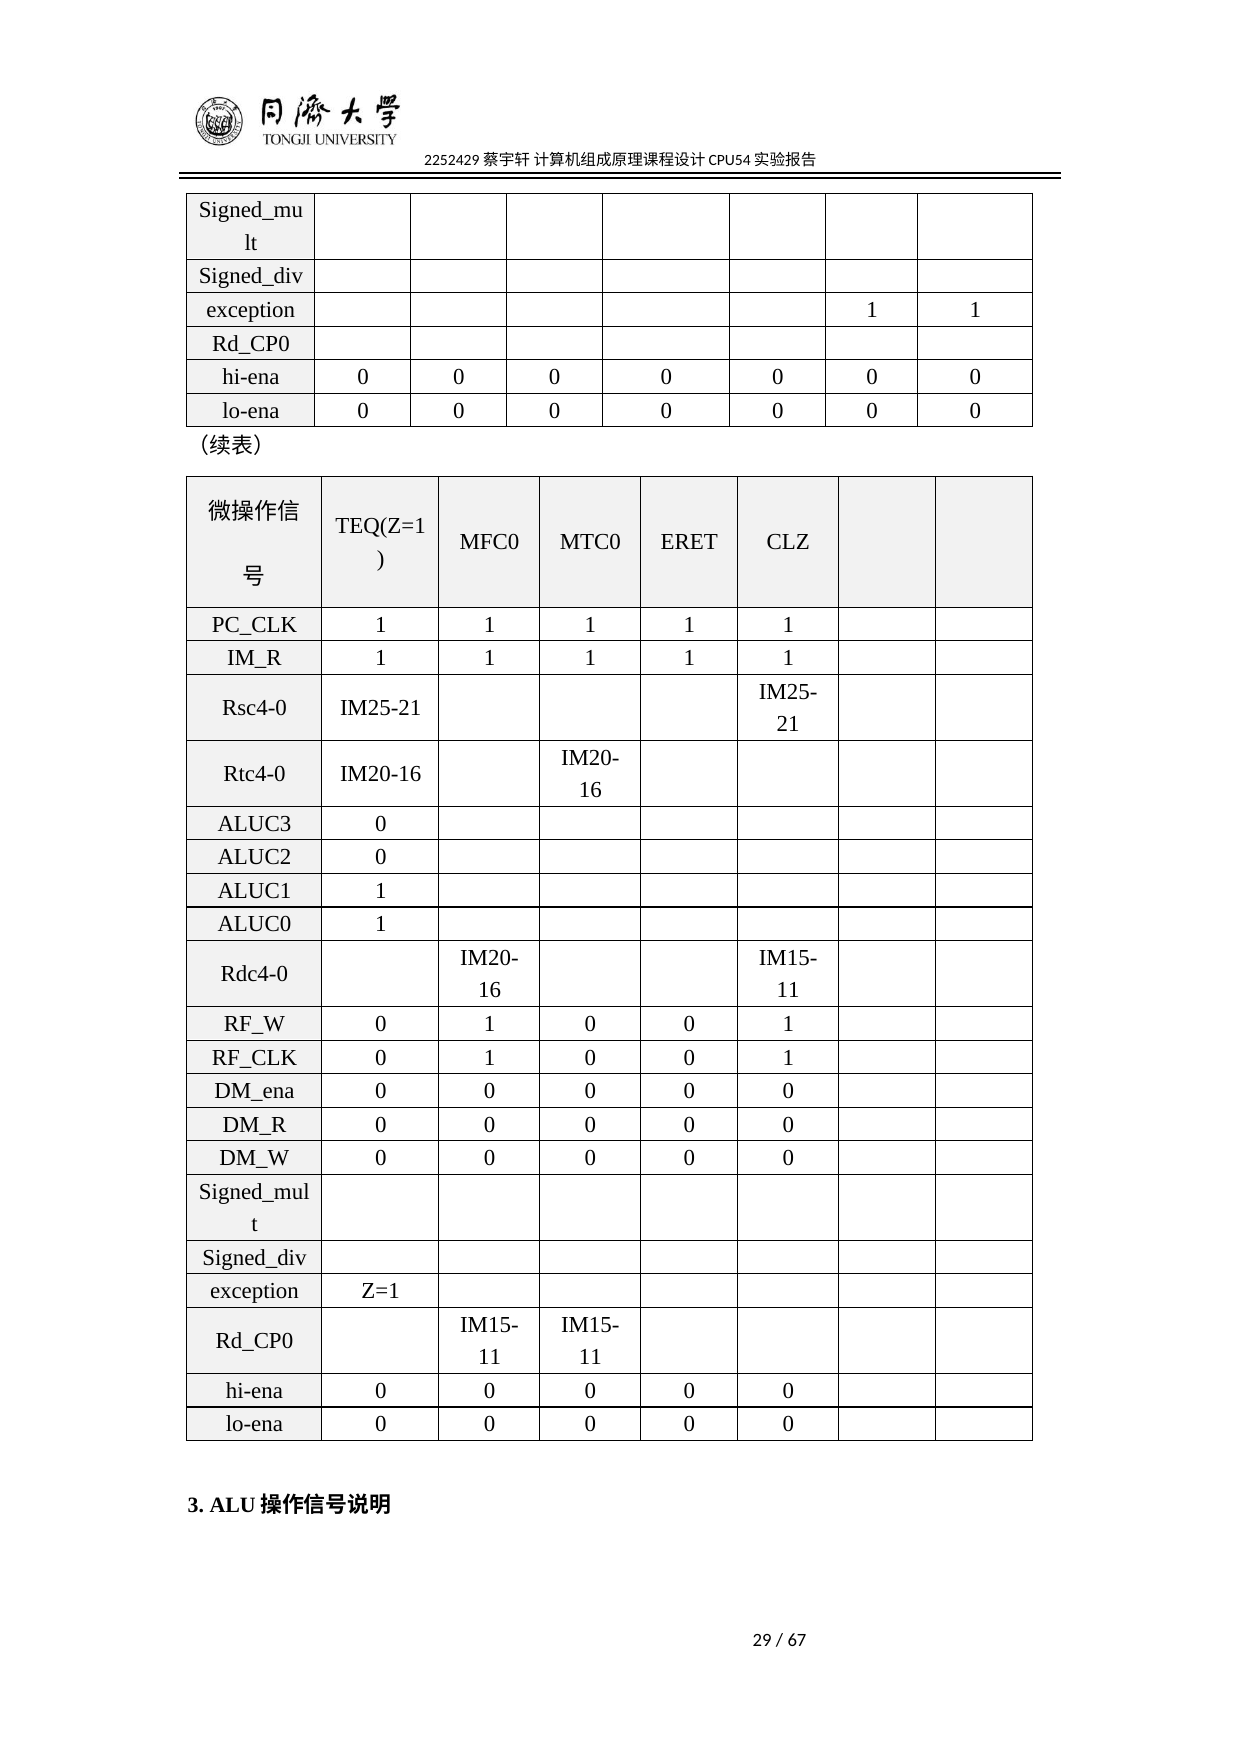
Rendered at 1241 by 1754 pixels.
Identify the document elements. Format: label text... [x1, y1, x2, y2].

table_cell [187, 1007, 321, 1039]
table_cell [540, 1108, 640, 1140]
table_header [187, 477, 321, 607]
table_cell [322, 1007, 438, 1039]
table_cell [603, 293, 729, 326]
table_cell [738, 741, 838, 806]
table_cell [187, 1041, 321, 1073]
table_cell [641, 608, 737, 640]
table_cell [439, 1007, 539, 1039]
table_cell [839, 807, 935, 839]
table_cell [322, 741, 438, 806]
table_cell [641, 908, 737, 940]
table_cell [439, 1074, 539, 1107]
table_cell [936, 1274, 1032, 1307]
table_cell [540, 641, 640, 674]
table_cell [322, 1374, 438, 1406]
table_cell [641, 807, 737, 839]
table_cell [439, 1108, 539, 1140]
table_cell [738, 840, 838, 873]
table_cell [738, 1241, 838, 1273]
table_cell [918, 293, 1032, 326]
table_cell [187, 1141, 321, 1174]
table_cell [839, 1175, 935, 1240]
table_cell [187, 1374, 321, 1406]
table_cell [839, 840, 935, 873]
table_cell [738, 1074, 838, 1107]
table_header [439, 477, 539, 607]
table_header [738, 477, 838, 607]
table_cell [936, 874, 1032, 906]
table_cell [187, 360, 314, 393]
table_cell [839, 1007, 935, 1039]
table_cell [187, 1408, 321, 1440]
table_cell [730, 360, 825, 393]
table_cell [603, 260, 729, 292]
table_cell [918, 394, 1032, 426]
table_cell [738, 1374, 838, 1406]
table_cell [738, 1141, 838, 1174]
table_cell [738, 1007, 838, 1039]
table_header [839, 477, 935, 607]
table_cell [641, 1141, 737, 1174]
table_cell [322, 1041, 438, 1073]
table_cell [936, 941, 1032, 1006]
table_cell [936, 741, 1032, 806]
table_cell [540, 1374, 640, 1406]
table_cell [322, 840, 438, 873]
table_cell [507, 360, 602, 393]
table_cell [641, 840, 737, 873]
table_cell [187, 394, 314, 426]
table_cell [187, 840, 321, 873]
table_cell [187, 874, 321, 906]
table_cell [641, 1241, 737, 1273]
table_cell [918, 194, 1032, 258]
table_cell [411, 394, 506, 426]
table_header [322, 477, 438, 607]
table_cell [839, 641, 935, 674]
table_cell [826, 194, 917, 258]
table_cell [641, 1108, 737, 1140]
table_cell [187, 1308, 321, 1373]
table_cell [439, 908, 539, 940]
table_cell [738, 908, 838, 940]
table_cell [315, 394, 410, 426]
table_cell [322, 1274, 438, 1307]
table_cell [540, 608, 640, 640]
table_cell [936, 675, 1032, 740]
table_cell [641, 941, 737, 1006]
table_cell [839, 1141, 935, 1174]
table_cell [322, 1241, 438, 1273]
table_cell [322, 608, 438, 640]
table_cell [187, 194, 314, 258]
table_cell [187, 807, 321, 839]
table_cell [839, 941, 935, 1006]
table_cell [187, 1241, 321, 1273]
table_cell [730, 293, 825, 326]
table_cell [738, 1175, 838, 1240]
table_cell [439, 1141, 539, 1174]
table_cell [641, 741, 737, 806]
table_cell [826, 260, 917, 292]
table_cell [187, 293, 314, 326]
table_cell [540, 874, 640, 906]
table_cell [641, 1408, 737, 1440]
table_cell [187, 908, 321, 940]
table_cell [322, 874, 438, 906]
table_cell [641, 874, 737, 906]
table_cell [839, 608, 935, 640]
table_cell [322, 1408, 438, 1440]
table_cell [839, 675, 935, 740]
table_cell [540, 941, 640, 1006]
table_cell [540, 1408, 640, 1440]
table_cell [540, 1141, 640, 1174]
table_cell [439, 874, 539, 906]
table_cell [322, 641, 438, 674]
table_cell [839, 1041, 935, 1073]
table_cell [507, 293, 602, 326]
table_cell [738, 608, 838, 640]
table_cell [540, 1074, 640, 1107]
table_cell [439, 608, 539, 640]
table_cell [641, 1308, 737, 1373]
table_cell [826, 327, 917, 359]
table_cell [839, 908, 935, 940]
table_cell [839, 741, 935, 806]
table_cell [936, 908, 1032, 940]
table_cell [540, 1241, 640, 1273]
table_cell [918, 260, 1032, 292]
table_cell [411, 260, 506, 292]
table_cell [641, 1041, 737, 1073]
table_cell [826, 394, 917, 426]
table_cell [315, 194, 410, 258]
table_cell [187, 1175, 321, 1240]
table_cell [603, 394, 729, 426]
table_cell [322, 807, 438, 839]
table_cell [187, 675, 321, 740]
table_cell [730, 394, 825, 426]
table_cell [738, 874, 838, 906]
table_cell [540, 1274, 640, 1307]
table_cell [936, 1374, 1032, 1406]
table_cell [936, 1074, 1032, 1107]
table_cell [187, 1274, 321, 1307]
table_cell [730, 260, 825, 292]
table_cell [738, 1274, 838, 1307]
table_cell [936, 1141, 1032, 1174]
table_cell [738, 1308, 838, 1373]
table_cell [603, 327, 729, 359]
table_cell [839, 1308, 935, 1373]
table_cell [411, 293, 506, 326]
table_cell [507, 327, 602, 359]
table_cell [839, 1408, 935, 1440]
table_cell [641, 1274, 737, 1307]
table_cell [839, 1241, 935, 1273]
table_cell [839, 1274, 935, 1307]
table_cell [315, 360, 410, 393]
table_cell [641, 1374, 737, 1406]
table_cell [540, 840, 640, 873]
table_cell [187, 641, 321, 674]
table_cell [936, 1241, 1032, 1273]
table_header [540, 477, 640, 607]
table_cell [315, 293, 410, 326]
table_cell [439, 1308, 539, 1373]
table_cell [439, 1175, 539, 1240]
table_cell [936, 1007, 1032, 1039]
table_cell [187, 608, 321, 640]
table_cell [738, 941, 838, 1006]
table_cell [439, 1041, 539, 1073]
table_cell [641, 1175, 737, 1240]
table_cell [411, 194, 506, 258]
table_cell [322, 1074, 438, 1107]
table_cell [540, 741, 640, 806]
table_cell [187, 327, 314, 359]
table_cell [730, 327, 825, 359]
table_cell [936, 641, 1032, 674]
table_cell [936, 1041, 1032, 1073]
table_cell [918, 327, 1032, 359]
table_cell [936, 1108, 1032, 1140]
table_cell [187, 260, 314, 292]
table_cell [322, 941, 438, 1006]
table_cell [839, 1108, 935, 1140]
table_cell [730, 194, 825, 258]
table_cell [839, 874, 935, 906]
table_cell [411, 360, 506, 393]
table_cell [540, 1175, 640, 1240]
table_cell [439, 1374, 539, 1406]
list （续表） [187, 427, 1053, 460]
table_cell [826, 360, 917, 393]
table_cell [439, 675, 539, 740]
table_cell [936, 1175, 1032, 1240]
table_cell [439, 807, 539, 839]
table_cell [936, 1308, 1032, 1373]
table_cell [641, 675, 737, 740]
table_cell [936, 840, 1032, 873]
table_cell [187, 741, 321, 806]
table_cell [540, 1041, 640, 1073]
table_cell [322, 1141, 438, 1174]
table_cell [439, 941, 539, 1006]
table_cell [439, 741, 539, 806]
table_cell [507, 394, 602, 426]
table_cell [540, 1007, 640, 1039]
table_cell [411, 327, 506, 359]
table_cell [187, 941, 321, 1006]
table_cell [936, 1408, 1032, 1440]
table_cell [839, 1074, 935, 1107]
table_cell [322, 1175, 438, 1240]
picture [187, 90, 409, 148]
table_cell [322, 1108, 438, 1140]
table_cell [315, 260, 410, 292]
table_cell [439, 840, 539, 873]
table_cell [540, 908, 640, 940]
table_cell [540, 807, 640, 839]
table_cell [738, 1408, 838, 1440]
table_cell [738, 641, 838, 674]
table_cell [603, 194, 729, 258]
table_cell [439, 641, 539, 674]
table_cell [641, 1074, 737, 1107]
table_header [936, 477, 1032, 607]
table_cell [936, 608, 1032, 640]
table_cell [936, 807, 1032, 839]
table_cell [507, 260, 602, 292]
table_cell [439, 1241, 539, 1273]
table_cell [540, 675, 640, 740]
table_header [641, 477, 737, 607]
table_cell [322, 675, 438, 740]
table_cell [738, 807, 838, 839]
list ALU操作信号说明 [187, 1486, 1053, 1519]
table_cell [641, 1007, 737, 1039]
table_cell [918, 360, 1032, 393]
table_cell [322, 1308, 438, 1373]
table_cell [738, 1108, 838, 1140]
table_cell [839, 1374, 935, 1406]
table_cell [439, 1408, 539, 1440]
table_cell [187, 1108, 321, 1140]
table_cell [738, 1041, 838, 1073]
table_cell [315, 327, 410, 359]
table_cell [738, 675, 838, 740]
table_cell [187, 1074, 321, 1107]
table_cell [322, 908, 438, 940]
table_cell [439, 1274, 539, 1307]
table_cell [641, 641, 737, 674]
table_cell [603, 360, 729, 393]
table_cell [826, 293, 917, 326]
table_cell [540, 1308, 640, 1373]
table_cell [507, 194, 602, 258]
